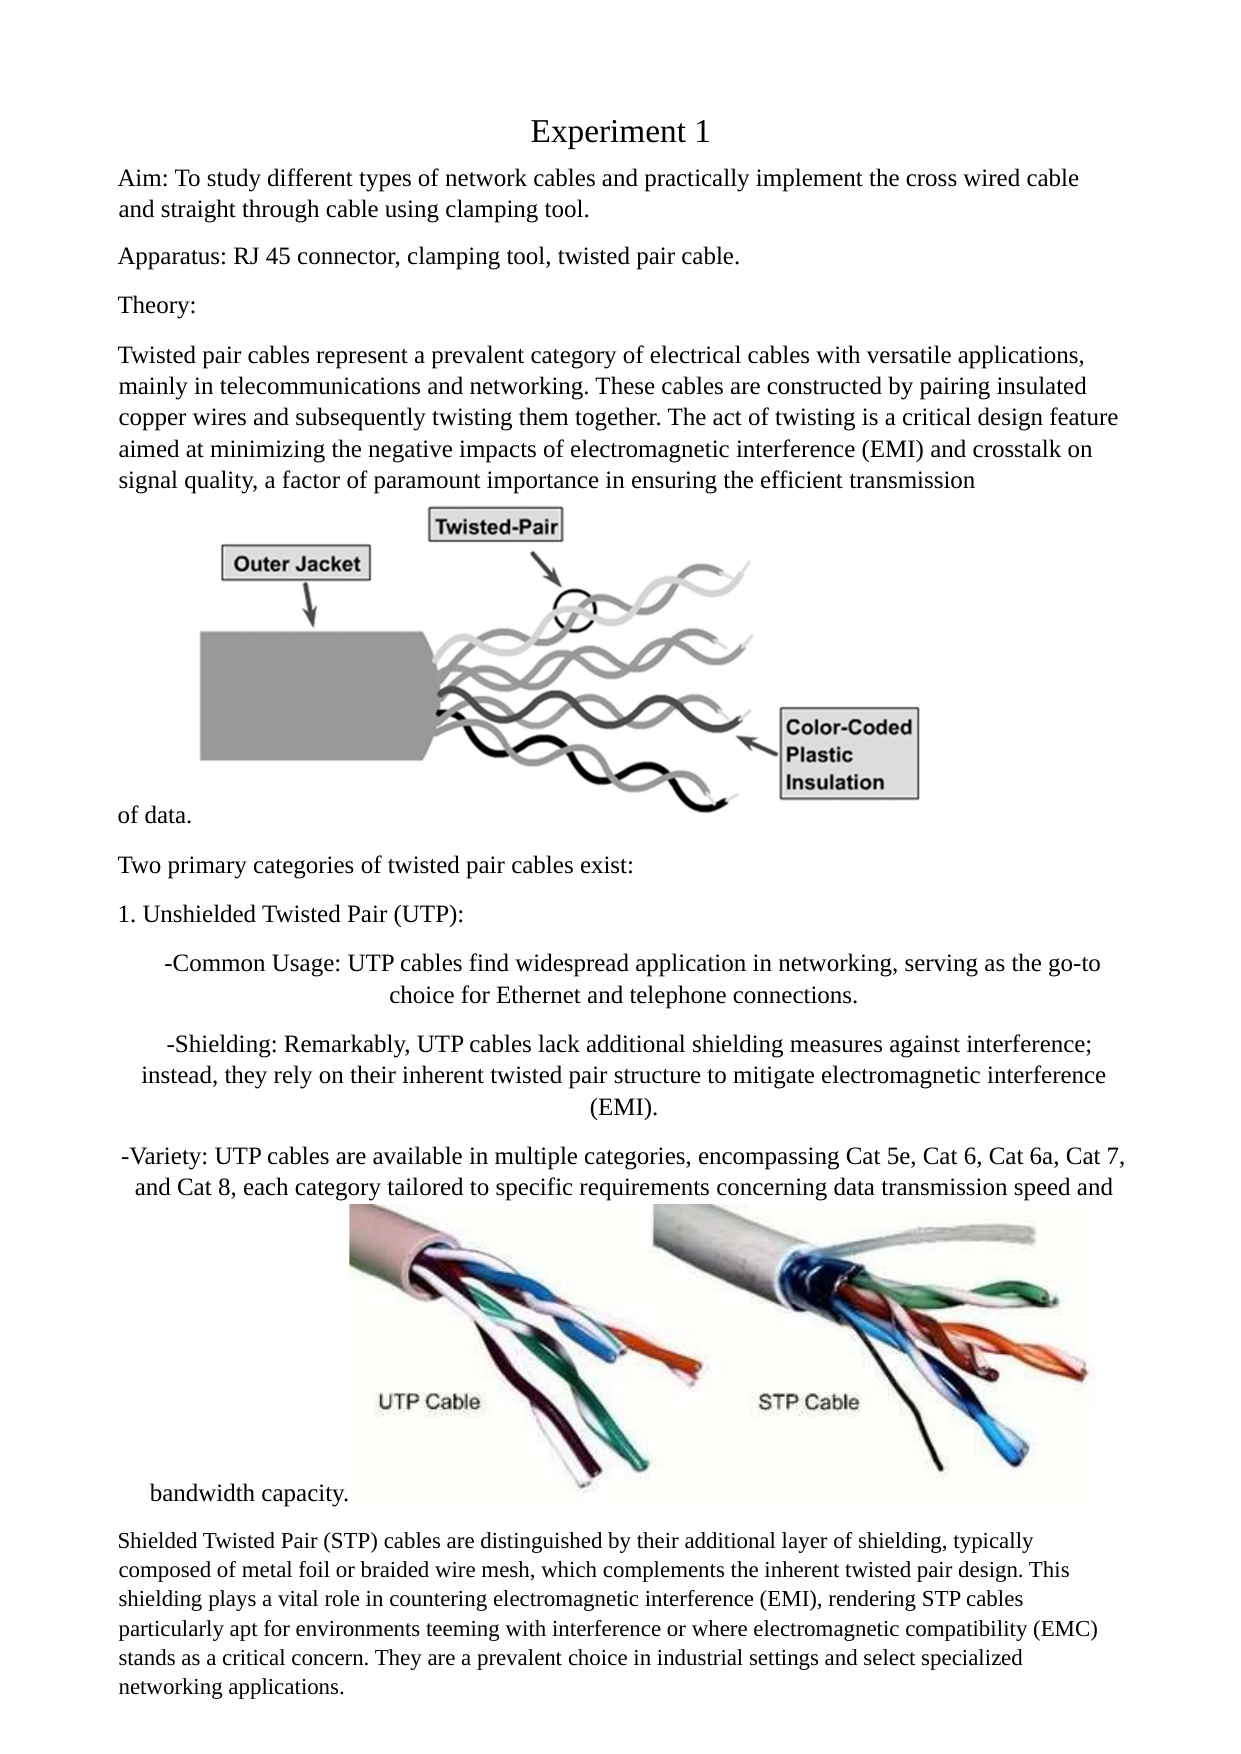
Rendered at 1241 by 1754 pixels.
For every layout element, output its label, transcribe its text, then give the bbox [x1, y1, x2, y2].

picture [192, 497, 925, 824]
text -Common Usage: UTP cables find widespread application in networking, serving as the go-to choice for Ethernet and telephone connections. [119, 948, 1127, 1008]
text Twisted pair cables represent a prevalent category of electrical cables with versatile applications, mainly in telecommunications and networking. These cables are constructed by pairing insulated copper wires and subsequently twisting them together. The act of twisting is a critical design feature aimed at minimizing the negative impacts of electromagnetic interference (EMI) and crosstalk on signal quality, a factor of paramount importance in ensuring the efficient transmission [117, 340, 1128, 494]
text 1. Unshielded Twisted Pair (UTP): [117, 899, 1106, 928]
text -Shielding: Remarkably, UTP cables lack additional shielding measures against interference; instead, they rely on their inherent twisted pair structure to mitigate electromagnetic interference (EMI). [119, 1029, 1127, 1121]
text Two primary categories of twisted pair cables exist: [117, 850, 1128, 878]
text Aim: To study different types of network cables and practically implement the cross wired cable and straight through cable using clamping tool. [117, 163, 1106, 223]
text Experiment 1 [119, 111, 1122, 149]
text Shielded Twisted Pair (STP) cables are distinguished by their additional layer of shielding, typically composed of metal foil or braided wire mesh, which complements the inherent twisted pair design. This shielding plays a vital role in countering electromagnetic interference (EMI), rendering STP cables particularly apt for environments teeming with interference or where electromagnetic compatibility (EMC) stands as a critical concern. They are a prevalent choice in industrial settings and select specialized networking applications. [117, 1527, 1124, 1699]
text Theory: [117, 291, 1128, 319]
text -Variety: UTP cables are available in multiple categories, encompassing Cat 5e, Cat 6, Cat 6a, Cat 7, and Cat 8, each category tailored to specific requirements concerning data transmission speed and [119, 1141, 1127, 1201]
text Apparatus: RJ 45 connector, clamping tool, twisted pair cable. [117, 241, 1106, 270]
picture [349, 1204, 1098, 1502]
